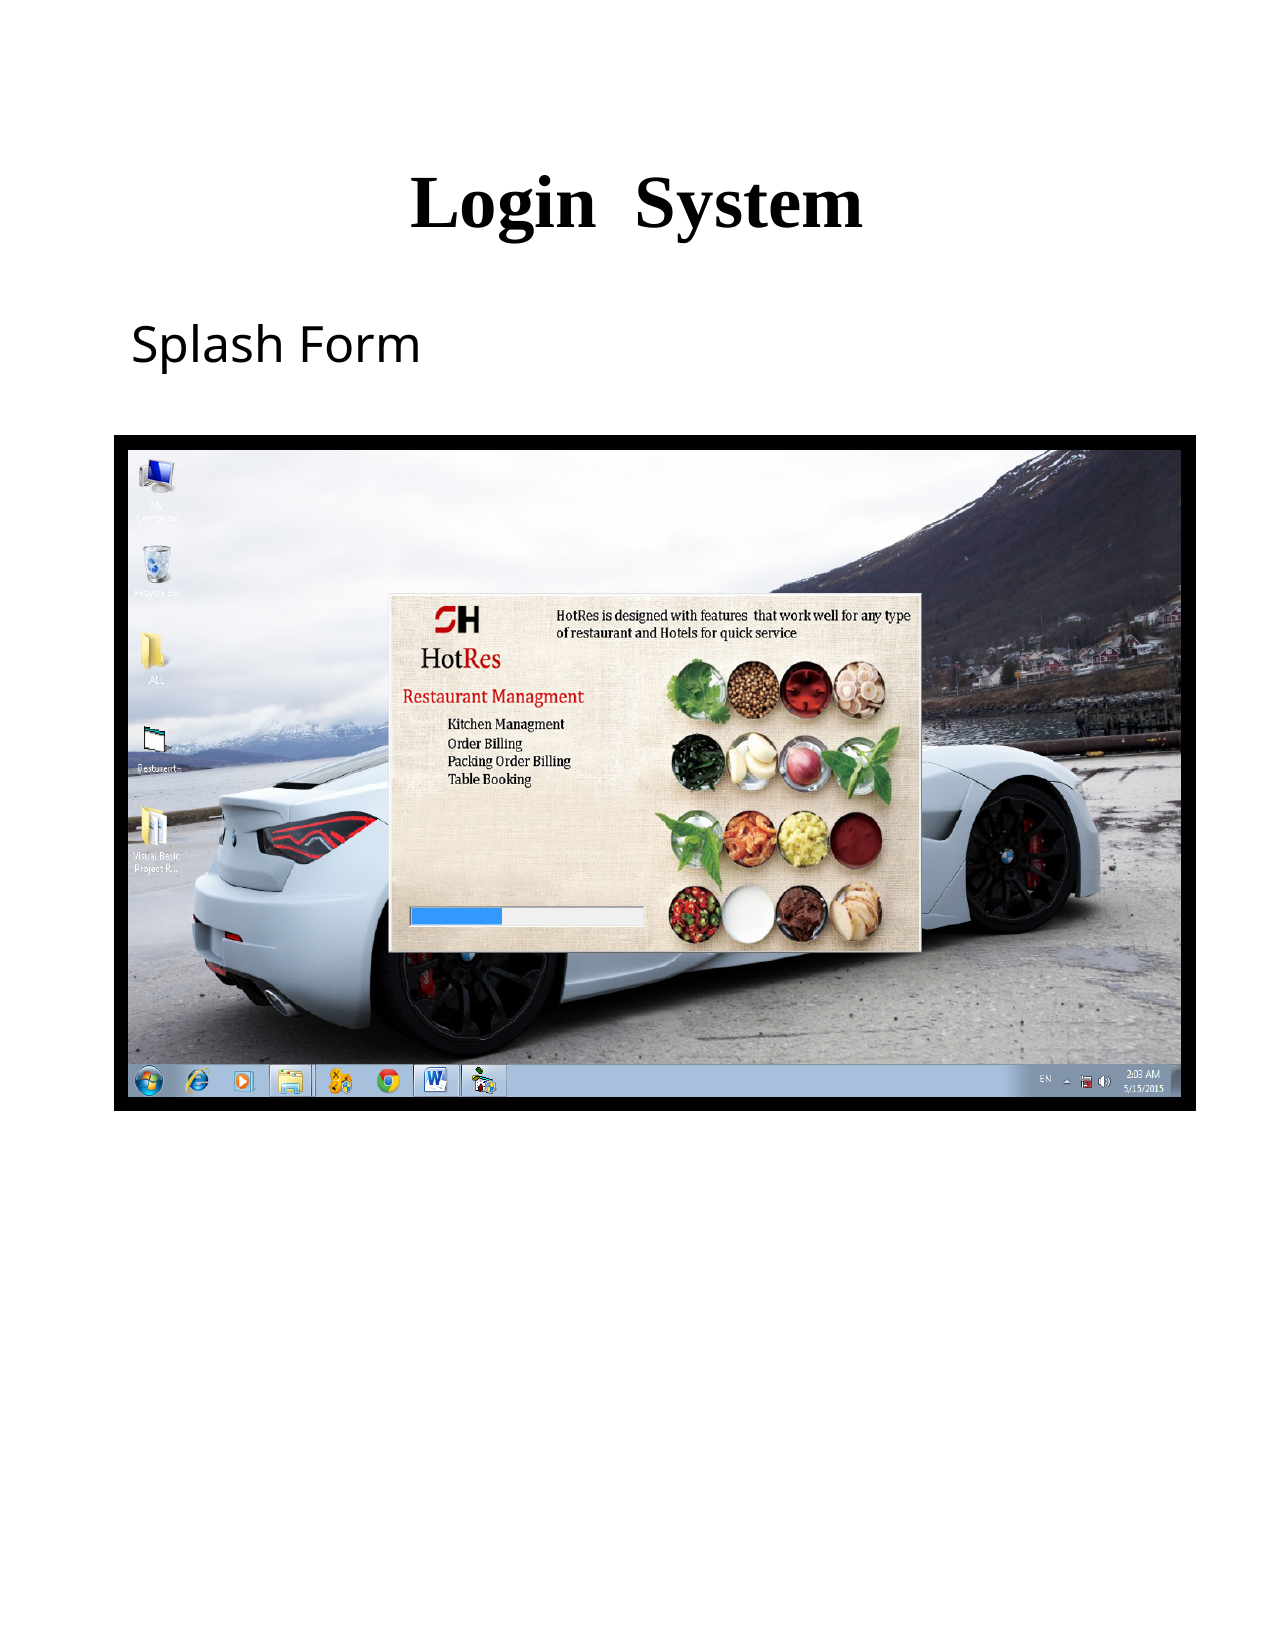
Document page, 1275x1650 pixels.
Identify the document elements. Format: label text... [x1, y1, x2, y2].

picture [128, 450, 1181, 1097]
text Splash Form [131, 309, 1087, 377]
